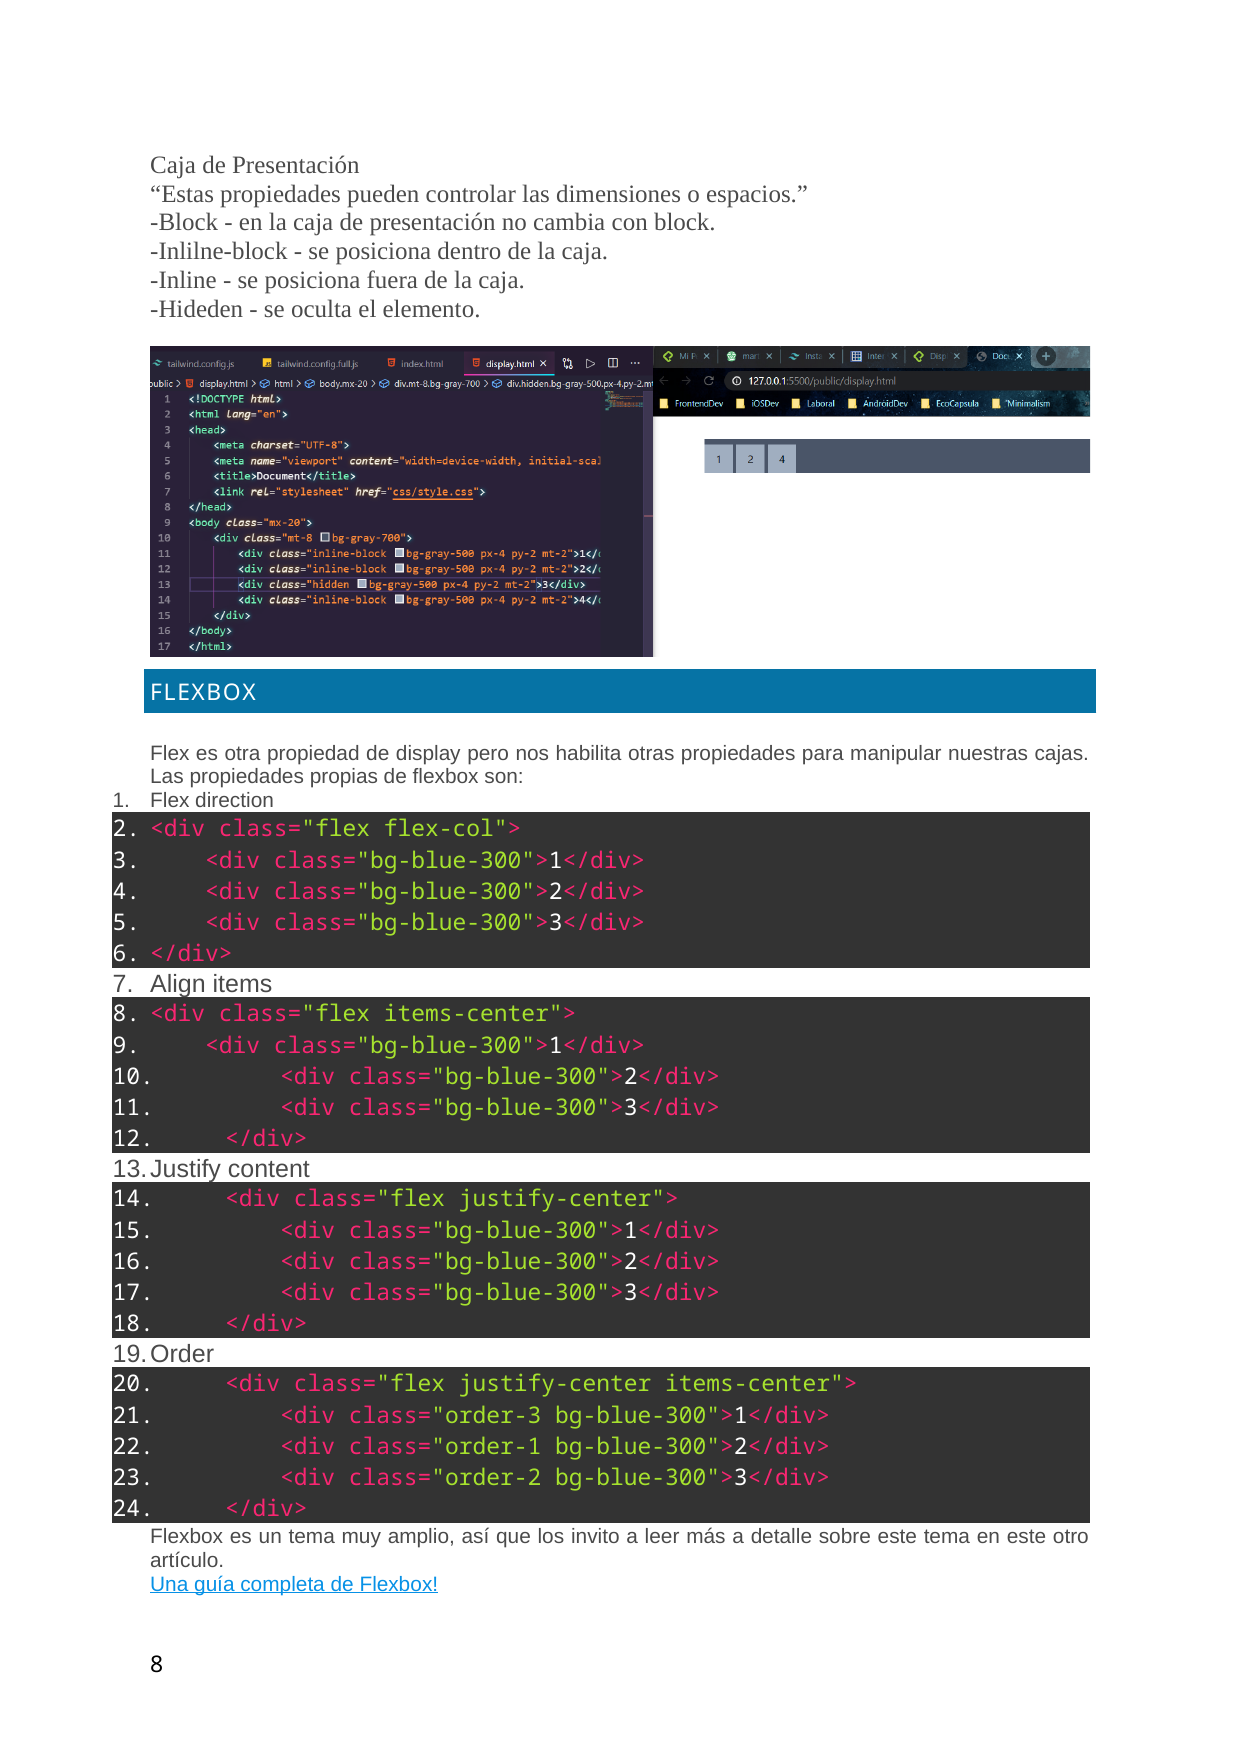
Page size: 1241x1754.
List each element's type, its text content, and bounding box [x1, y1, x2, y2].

list </div> [112, 937, 1090, 968]
text Una guía completa de Flexbox! [150, 1571, 1090, 1595]
list <div class="bg-blue-300">2</div> [112, 875, 1090, 906]
list </div> [112, 1492, 1090, 1523]
list <div class="bg-blue-300">1</div> [112, 1028, 1090, 1060]
list <div class="bg-blue-300">3</div> [112, 1091, 1090, 1122]
list <div class="order-2 bg-blue-300">3</div> [112, 1461, 1090, 1492]
list </div> [112, 1307, 1090, 1338]
subtitle Flexbox [150, 676, 1090, 707]
list <div class="bg-blue-300">2</div> [112, 1245, 1090, 1276]
list Order [112, 1338, 1090, 1367]
list <div class="bg-blue-300">3</div> [112, 1276, 1090, 1307]
picture [150, 346, 1091, 657]
list <div class="bg-blue-300">1</div> [112, 843, 1090, 875]
list <div class="flex flex-col"> [112, 812, 1090, 843]
list <div class="flex justify-center items-center"> [112, 1367, 1090, 1398]
list <div class="bg-blue-300">3</div> [112, 906, 1090, 937]
list <div class="order-1 bg-blue-300">2</div> [112, 1430, 1090, 1461]
list Justify content [112, 1153, 1090, 1182]
list <div class="bg-blue-300">1</div> [112, 1213, 1090, 1245]
text Flex es otra propiedad de display pero nos habilita otras propiedades para manipular nuestras cajas. Las propiedades propias de flexbox son: [150, 740, 1090, 788]
list <div class="order-3 bg-blue-300">1</div> [112, 1398, 1090, 1430]
list <div class="flex items-center"> [112, 997, 1090, 1028]
list <div class="flex justify-center"> [112, 1182, 1090, 1213]
list Align items [112, 968, 1090, 997]
text Caja de Presentación [150, 150, 1090, 179]
text -Block - en la caja de presentación no cambia con block. -Inlilne-block - se posiciona dentro de la caja. -Inline - se posiciona fuera de la caja. -Hideden - se oculta el elemento. [150, 207, 1090, 322]
list Flex direction [112, 788, 1090, 812]
text “Estas propiedades pueden controlar las dimensiones o espacios.” [150, 179, 1090, 207]
list </div> [112, 1122, 1090, 1153]
list <div class="bg-blue-300">2</div> [112, 1060, 1090, 1091]
text Flexbox es un tema muy amplio, así que los invito a leer más a detalle sobre este tema en este otro artículo. [150, 1523, 1090, 1571]
